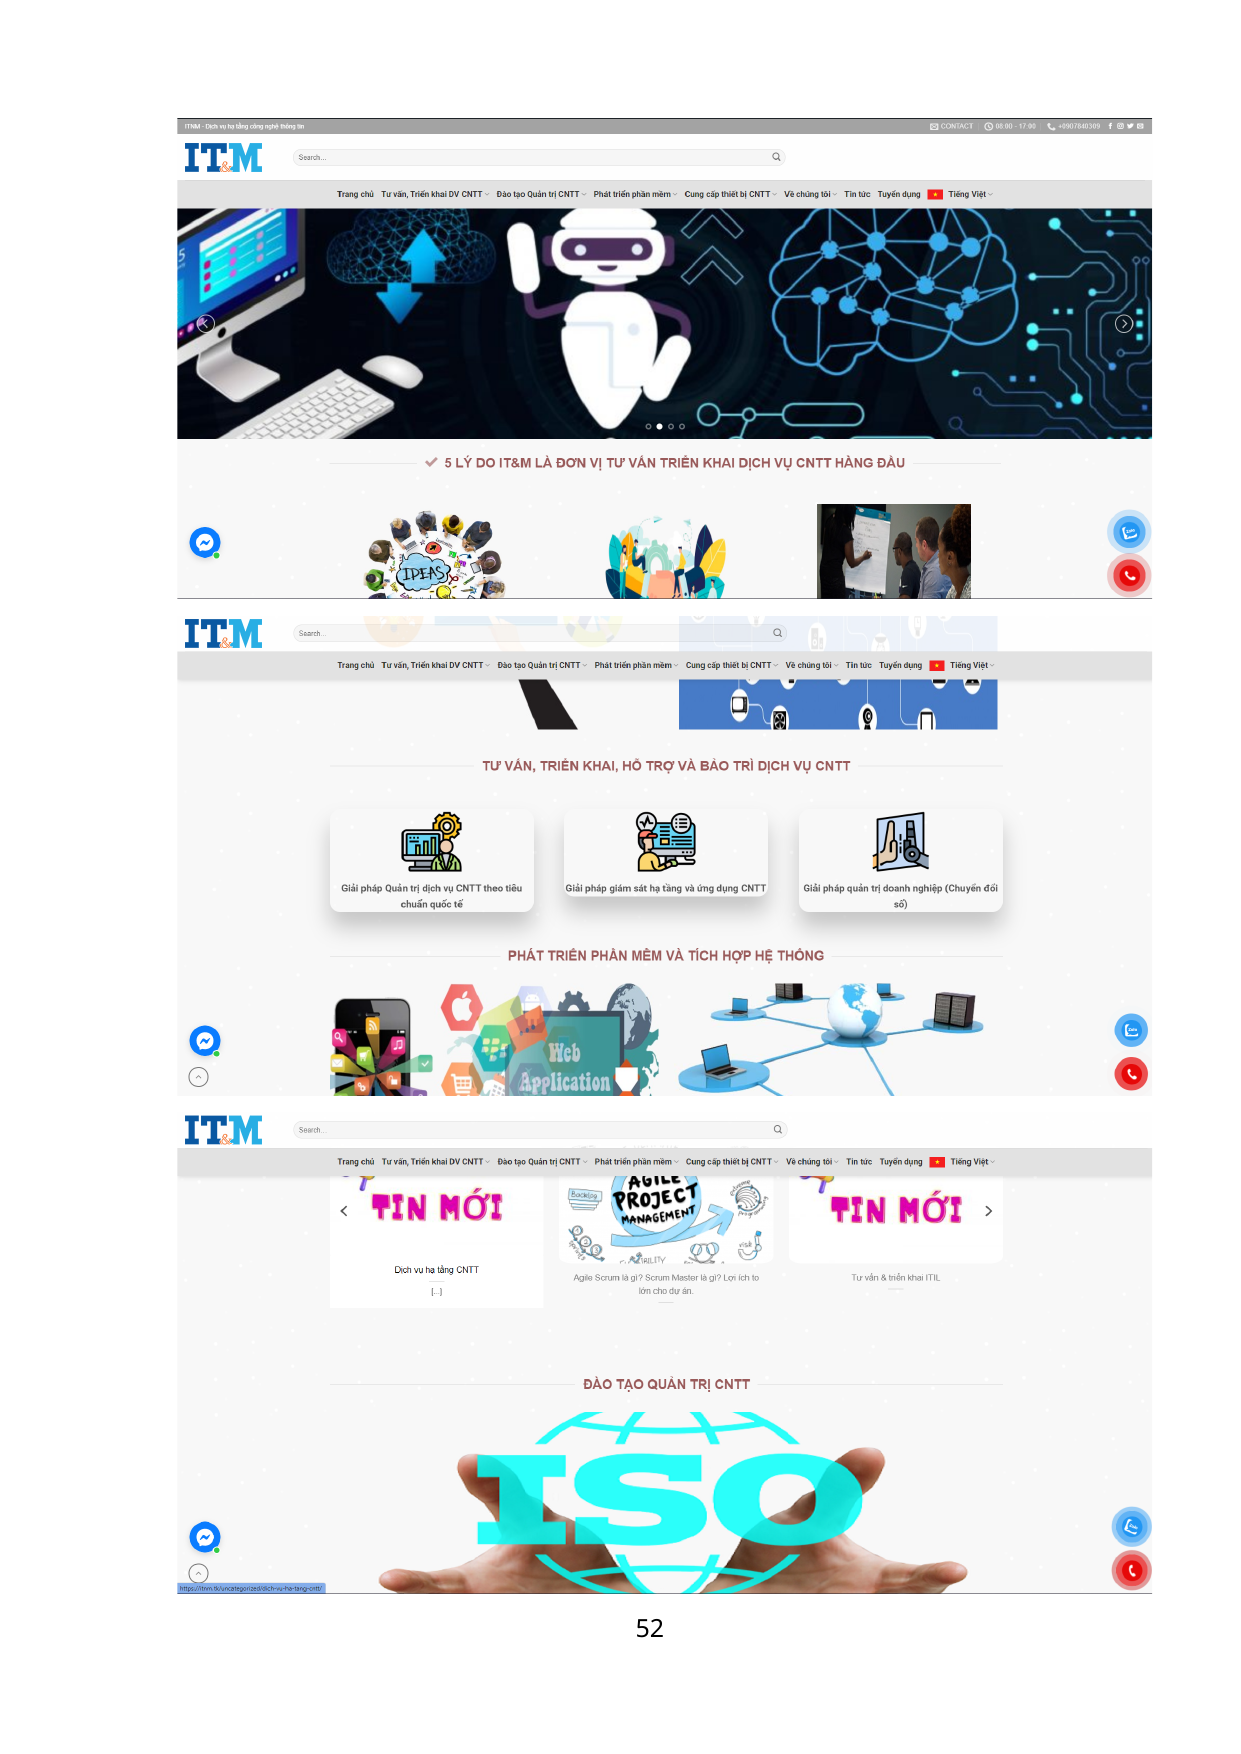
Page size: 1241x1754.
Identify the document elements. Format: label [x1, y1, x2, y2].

picture [177, 118, 1153, 599]
picture [177, 1112, 1153, 1594]
picture [177, 616, 1153, 1096]
